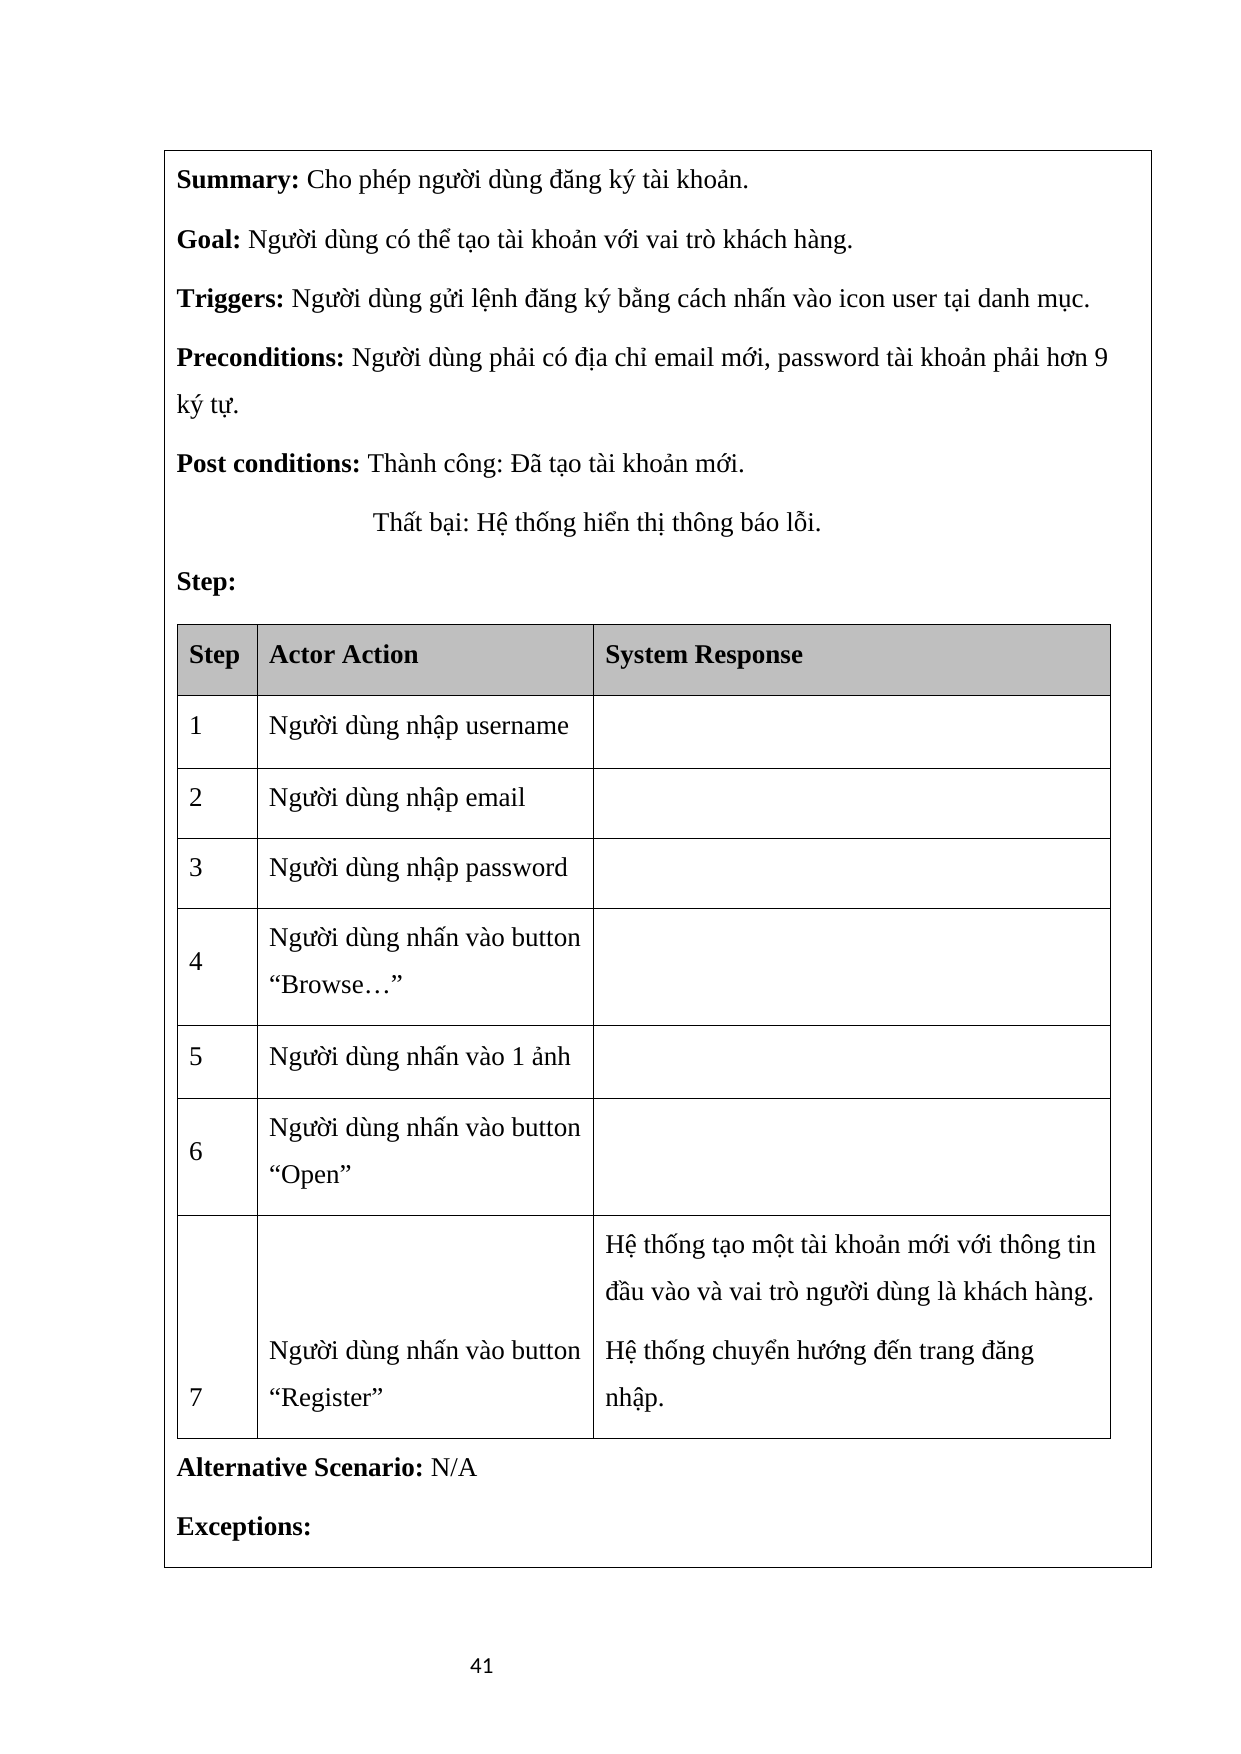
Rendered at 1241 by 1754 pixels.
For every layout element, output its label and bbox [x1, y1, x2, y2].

table_cell [165, 151, 1151, 1567]
